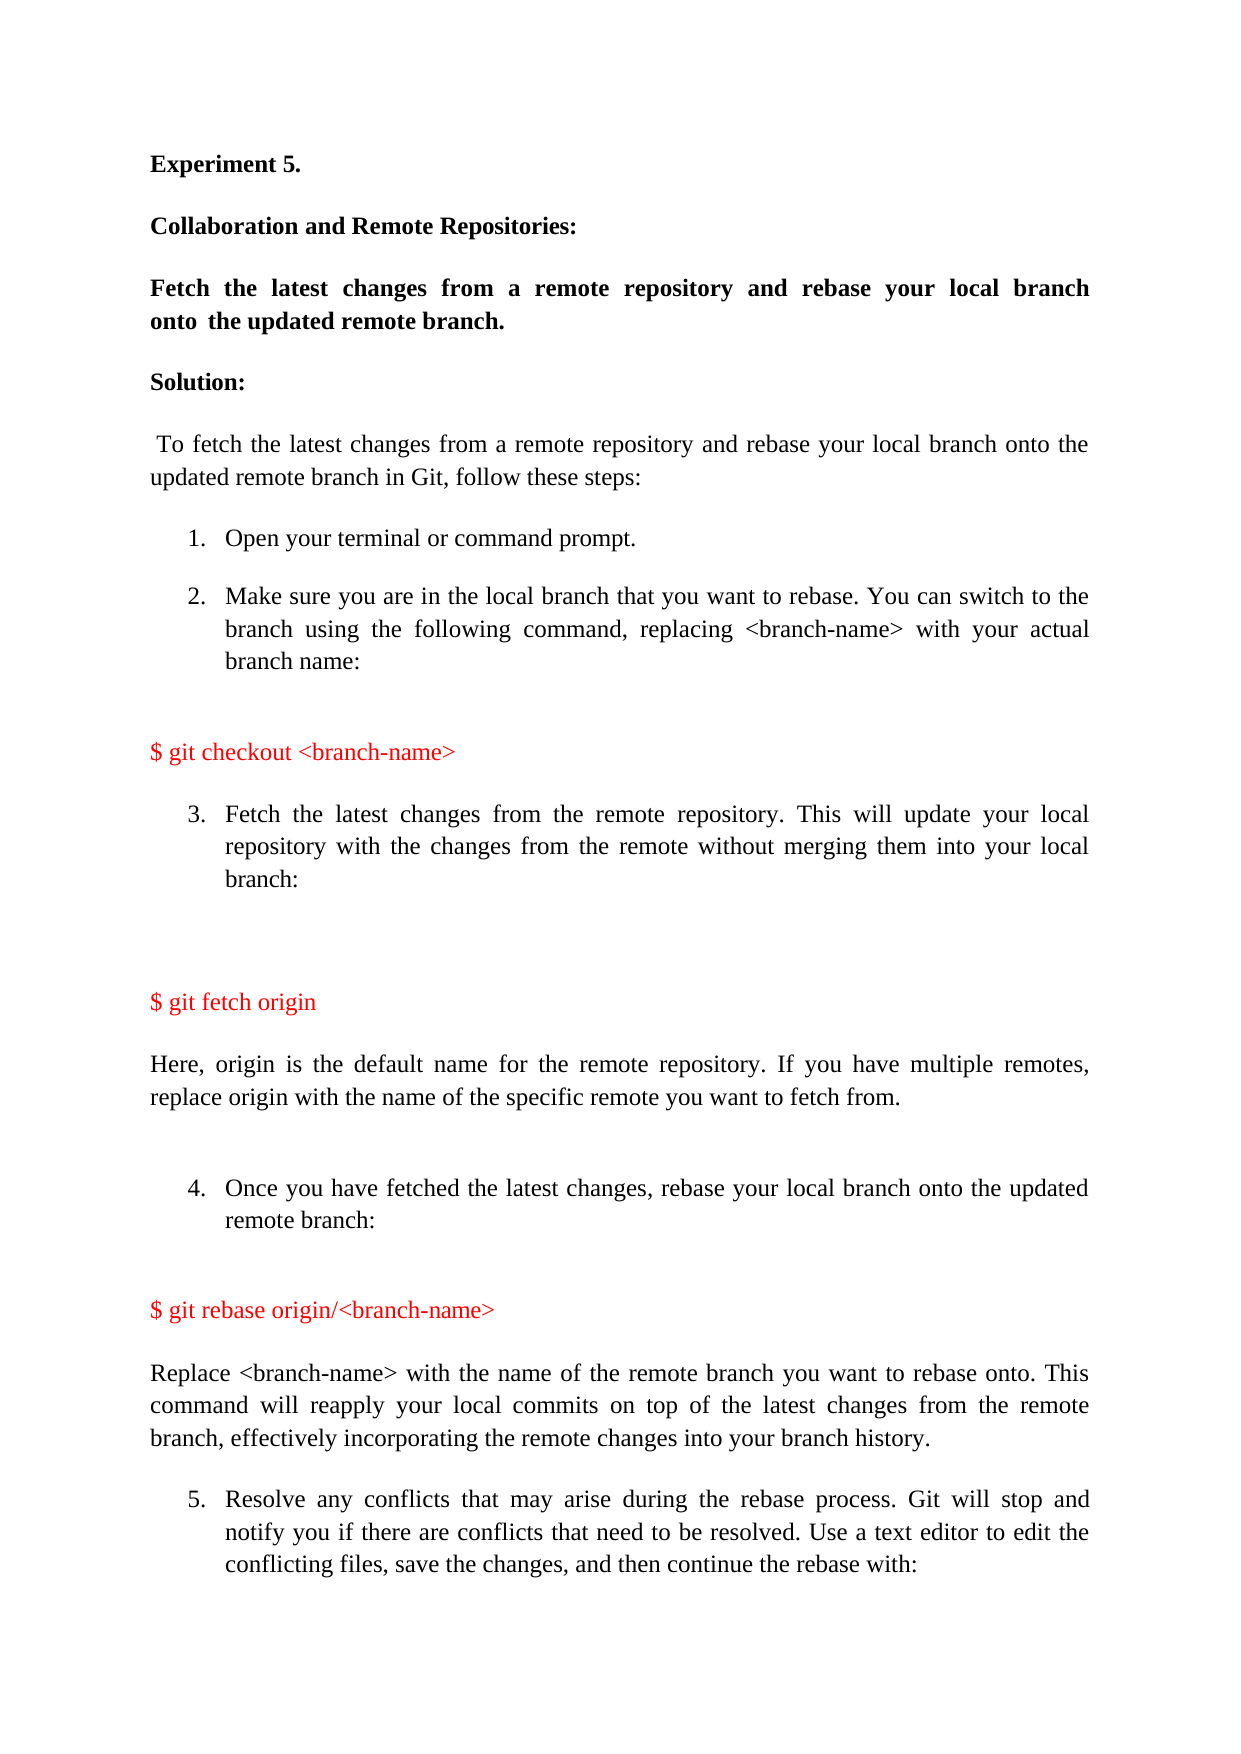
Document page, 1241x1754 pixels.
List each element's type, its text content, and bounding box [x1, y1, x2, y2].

list Make sure you are in the local branch that you want to rebase. You can switch to the branch using the following command, replacing <branch-name> with your actual branch name: [187, 581, 1090, 675]
text To fetch the latest changes from a remote repository and rebase your local branch onto the updated remote branch in Git, follow these steps: [150, 429, 1090, 491]
text Solution: [150, 367, 1128, 396]
list Once you have fetched the latest changes, rebase your local branch onto the updated remote branch: [187, 1173, 1090, 1234]
text $ git fetch origin [150, 987, 1128, 1016]
list Resolve any conflicts that may arise during the rebase process. Git will stop and notify you if there are conflicts that need to be resolved. Use a text editor to edit the conflicting files, save the changes, and then continue the rebase with: [187, 1484, 1090, 1578]
list Fetch the latest changes from the remote repository. This will update your local repository with the changes from the remote without merging them into your local branch: [187, 799, 1090, 892]
text Experiment 5. [150, 149, 1128, 177]
text Collaboration and Remote Repositories: [150, 211, 1128, 240]
text $ git rebase origin/<branch-name> [150, 1295, 1128, 1324]
list Open your terminal or command prompt. [187, 523, 1128, 552]
text Here, origin is the default name for the remote repository. If you have multiple remotes, replace origin with the name of the specific remote you want to fetch from. [150, 1049, 1090, 1111]
text Fetch the latest changes from a remote repository and rebase your local branch onto the updated remote branch. [150, 273, 1091, 334]
text Replace <branch-name> with the name of the remote branch you want to rebase onto. This command will reapply your local commits on top of the latest changes from the remote branch, effectively incorporating the remote changes into your branch history. [150, 1358, 1090, 1451]
text $ git checkout <branch-name> [150, 737, 1128, 765]
